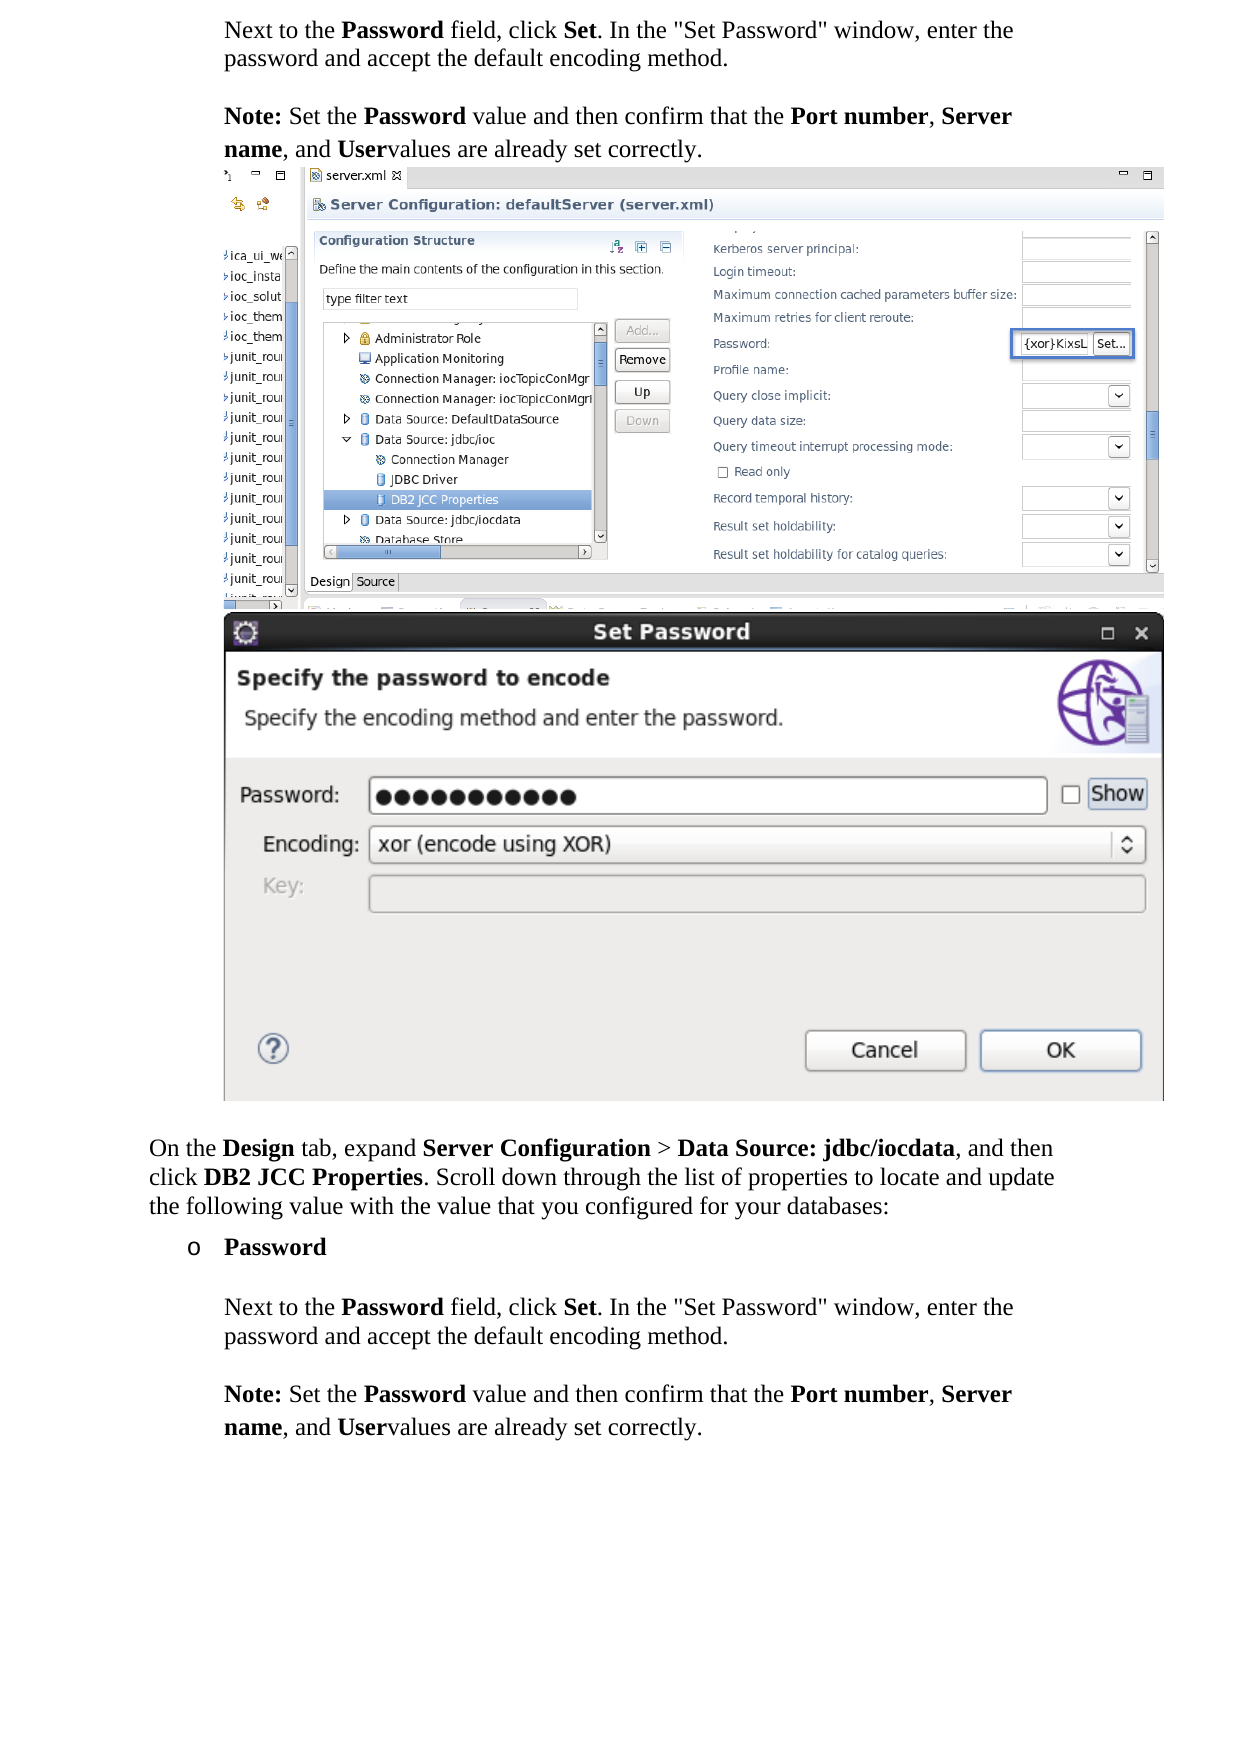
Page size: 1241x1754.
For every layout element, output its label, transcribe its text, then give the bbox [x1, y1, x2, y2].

text Note: Set the Password value and then confirm that the Port number, Server name, and Uservalues are already set correctly. [224, 1379, 1078, 1441]
text Note: Set the Password value and then confirm that the Port number, Server name, and Uservalues are already set correctly. [224, 101, 1078, 167]
picture [223, 167, 1164, 609]
list On the Design tab, expand Server Configuration > Data Source: jdbc/iocdata, and then click DB2 JCC Properties. Scroll down through the list of properties to locate and update the following value with the value that you configured for your databases: [111, 1133, 1078, 1220]
list Password [186, 1232, 1078, 1263]
text Next to the Password field, click Set. In the "Set Password" window, enter the password and accept the default encoding method. [224, 15, 1078, 72]
picture [223, 612, 1164, 1101]
text Next to the Password field, click Set. In the "Set Password" window, enter the password and accept the default encoding method. [224, 1292, 1078, 1350]
